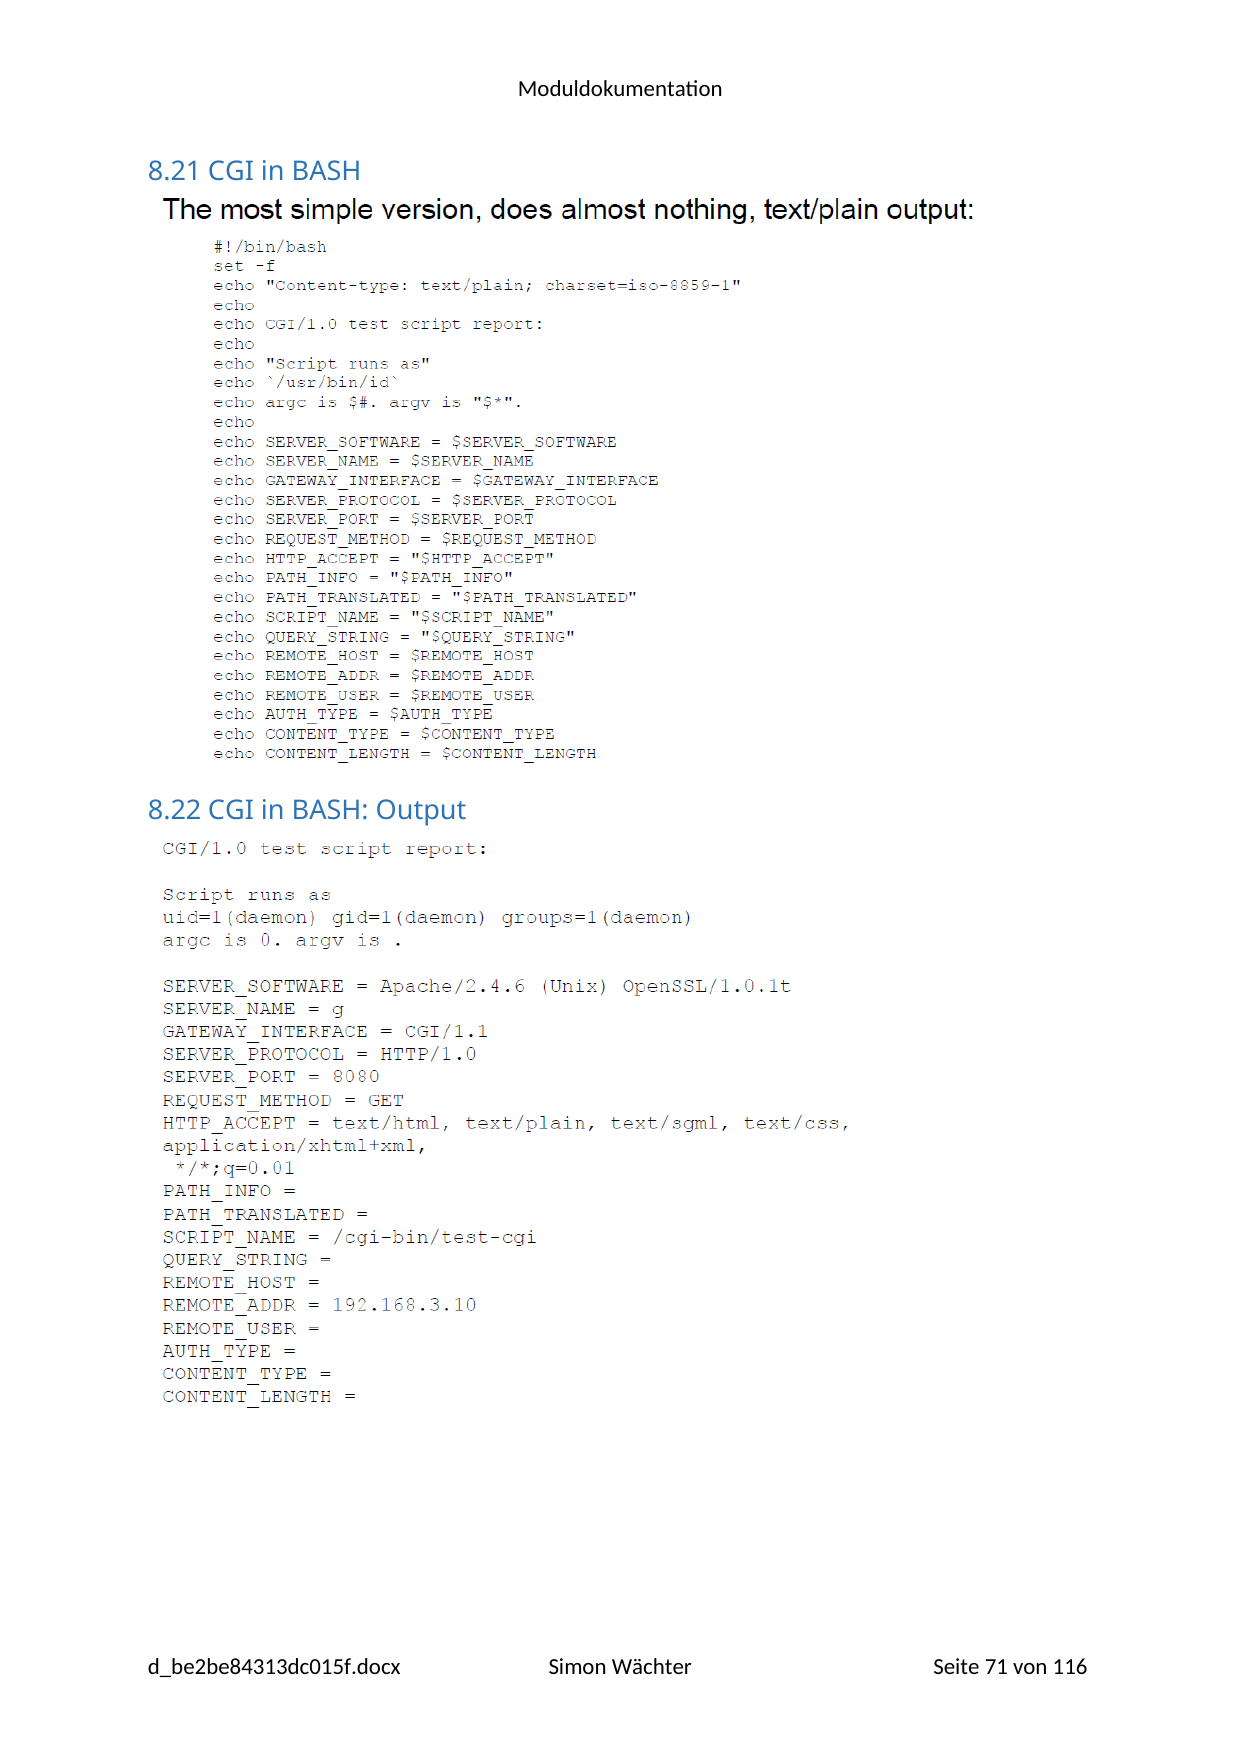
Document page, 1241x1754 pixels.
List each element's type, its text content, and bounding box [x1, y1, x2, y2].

picture [147, 191, 1093, 772]
subtitle CGI in BASH: Output [148, 791, 1093, 827]
subtitle CGI in BASH [148, 152, 1093, 189]
picture [147, 830, 1093, 1410]
